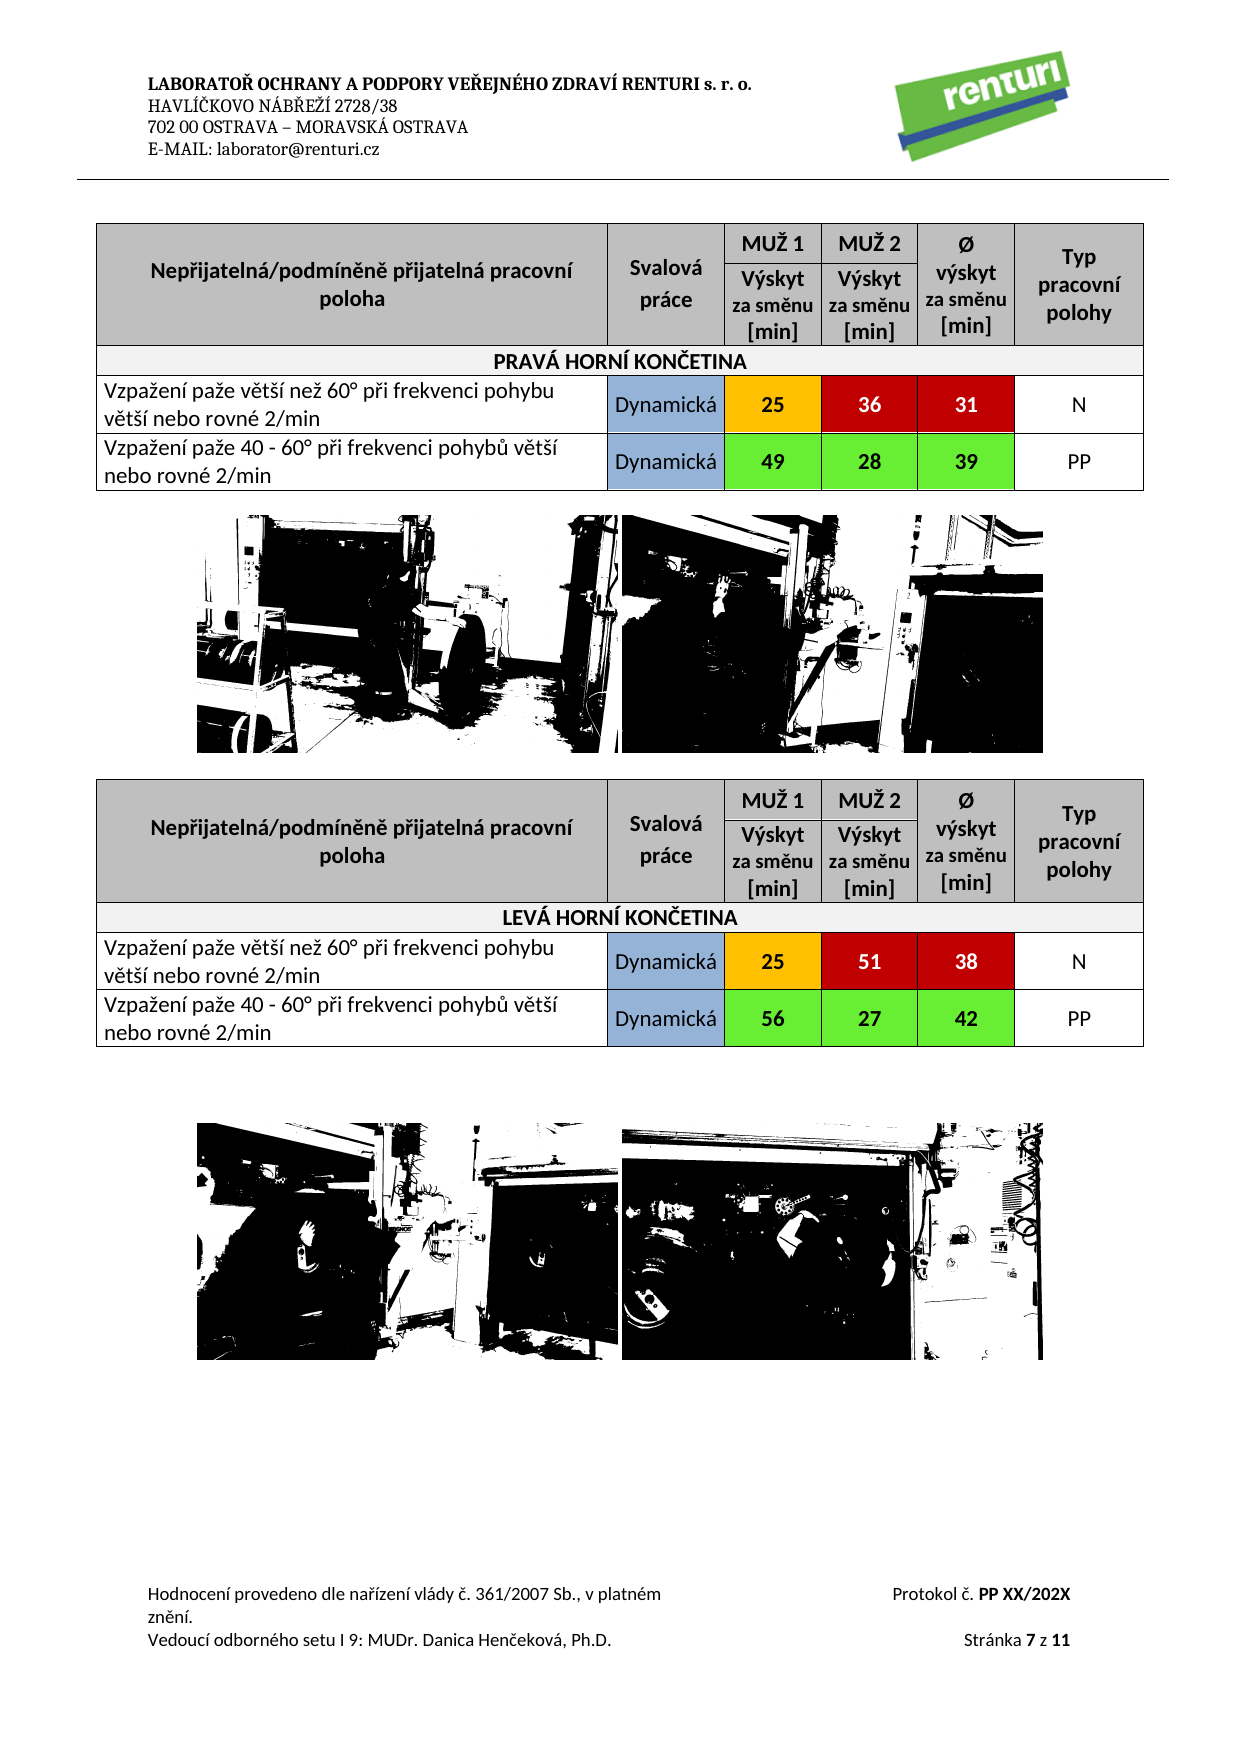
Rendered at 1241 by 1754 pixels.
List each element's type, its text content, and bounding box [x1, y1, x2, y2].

table_cell Výskyt za směnu [min] [725, 821, 821, 902]
table_cell Vzpažení paže 40 - 60° při frekvenci pohybů větší nebo rovné 2/min [97, 434, 607, 489]
table_cell PP [1015, 434, 1143, 489]
table_cell 31 [918, 376, 1014, 432]
table_cell 56 [725, 990, 821, 1046]
table_header MUŽ 1 [725, 224, 821, 263]
table_header Nepřijatelná/podmíněně přijatelná pracovní poloha [97, 224, 607, 345]
table_header Typ pracovní polohy [1015, 780, 1143, 902]
table_cell Dynamická [608, 376, 724, 432]
table_cell Vzpažení paže 40 - 60° při frekvenci pohybů větší nebo rovné 2/min [97, 990, 607, 1046]
table_cell 39 [918, 434, 1014, 489]
table_cell Výskyt za směnu [min] [822, 821, 917, 902]
table_cell Výskyt za směnu [min] [725, 264, 821, 345]
table_header Svalová práce [608, 224, 724, 345]
table_cell LEVÁ HORNÍ KONČETINA [97, 903, 1143, 932]
picture [861, 41, 1118, 166]
table_header Ø výskyt za směnu [min] [918, 224, 1014, 345]
table_cell 49 [725, 434, 821, 489]
table_cell 36 [822, 376, 917, 432]
table_header Ø výskyt za směnu [min] [918, 780, 1014, 902]
table_cell 28 [822, 434, 917, 489]
table_cell Dynamická [608, 933, 724, 989]
table_cell 42 [918, 990, 1014, 1046]
table_cell 27 [822, 990, 917, 1046]
table_cell Vzpažení paže větší než 60° při frekvenci pohybu větší nebo rovné 2/min [97, 376, 607, 432]
table_cell N [1015, 376, 1143, 432]
table_cell Výskyt za směnu [min] [822, 264, 917, 345]
table_cell Dynamická [608, 434, 724, 489]
table_cell N [1015, 933, 1143, 989]
table_header MUŽ 2 [822, 780, 917, 819]
table_cell 25 [725, 933, 821, 989]
table_cell 38 [918, 933, 1014, 989]
table_cell PRAVÁ HORNÍ KONČETINA [97, 346, 1143, 375]
table_cell PP [1015, 990, 1143, 1046]
table_header Typ pracovní polohy [1015, 224, 1143, 345]
table_header MUŽ 1 [725, 780, 821, 819]
table_header MUŽ 2 [822, 224, 917, 263]
table_header Nepřijatelná/podmíněně přijatelná pracovní poloha [97, 780, 607, 902]
table_cell Dynamická [608, 990, 724, 1046]
table_header Svalová práce [608, 780, 724, 902]
table_cell 25 [725, 376, 821, 432]
table_cell Vzpažení paže větší než 60° při frekvenci pohybu větší nebo rovné 2/min [97, 933, 607, 989]
table_cell 51 [822, 933, 917, 989]
